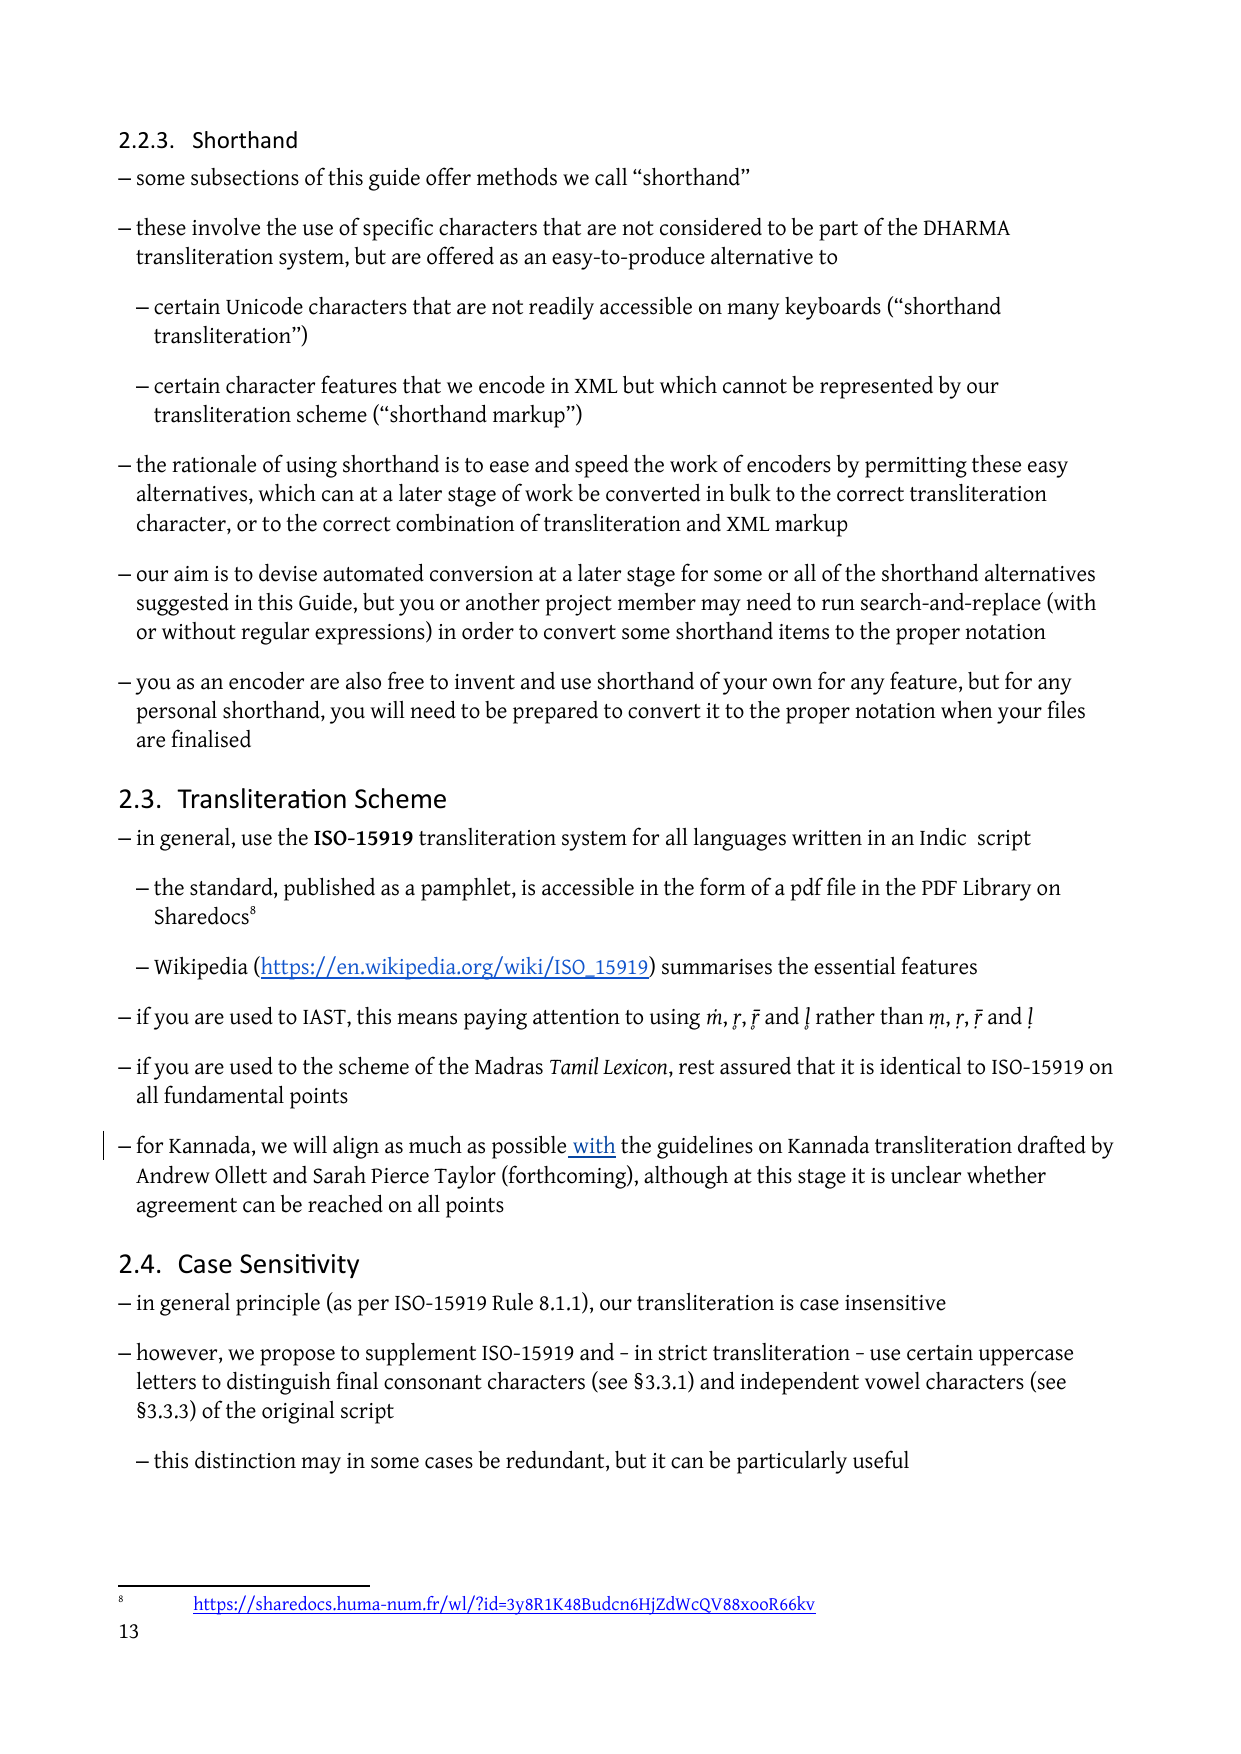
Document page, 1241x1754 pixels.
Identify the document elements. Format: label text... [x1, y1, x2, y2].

list the standard, published as a pamphlet, is accessible in the form of a pdf file in the PDF Library on Sharedocs [136, 872, 1122, 931]
list if you are used to IAST, this means paying attention to using ṁ, r̥, r̥̄ and l̥ rather than ṃ, ṛ, ṝ and ḷ [118, 1001, 1122, 1031]
list for Kannada, we will align as much as possible the guidelines on Kannada transliteration drafted by Andrew Ollett and Sarah Pierce Taylor (forthcoming), although at this stage it is unclear whether agreement can be reached on all points [118, 1131, 1122, 1218]
list these involve the use of specific characters that are not considered to be part of the DHARMA transliteration system, but are offered as an easy-to-produce alternative to [118, 212, 1122, 270]
list if you are used to the scheme of the Madras Tamil Lexicon, rest assured that it is identical to ISO-15919 on all fundamental points [118, 1051, 1122, 1110]
list Wikipedia (https://en.wikipedia.org/wiki/ISO_15919) summarises the essential features [136, 951, 1122, 981]
list you as an encoder are also free to invent and use shorthand of your own for any feature, but for any personal shorthand, you will need to be prepared to convert it to the proper notation when your files are finalised [118, 666, 1122, 753]
list certain Unicode characters that are not readily accessible on many keyboards (“shorthand transliteration”) [136, 291, 1122, 349]
list however, we propose to supplement ISO-15919 and − in strict transliteration − use certain uppercase letters to distinguish final consonant characters (see §3.3.1) and independent vowel characters (see §3.3.3) of the original script [118, 1337, 1122, 1424]
subtitle Shorthand [118, 118, 1122, 156]
subtitle Transliteration Scheme [118, 778, 1122, 816]
list certain character features that we encode in XML but which cannot be represented by our transliteration scheme (“shorthand markup”) [136, 370, 1122, 428]
list the rationale of using shorthand is to ease and speed the work of encoders by permitting these easy alternatives, which can at a later stage of work be converted in bulk to the correct transliteration character, or to the correct combination of transliteration and XML markup [118, 449, 1122, 537]
list our aim is to devise automated conversion at a later stage for some or all of the shorthand alternatives suggested in this Guide, but you or another project member may need to run search-and-replace (with or without regular expressions) in order to convert some shorthand items to the proper notation [118, 558, 1122, 645]
subtitle Case Sensitivity [118, 1243, 1122, 1281]
list some subsections of this guide offer methods we call “shorthand” [118, 162, 1122, 191]
list in general principle (as per ISO-15919 Rule 8.1.1), our transliteration is case insensitive [118, 1287, 1122, 1316]
list this distinction may in some cases be redundant, but it can be particularly useful [136, 1445, 1122, 1474]
list in general, use the ISO-15919 transliteration system for all languages written in an Indic script [118, 822, 1122, 851]
